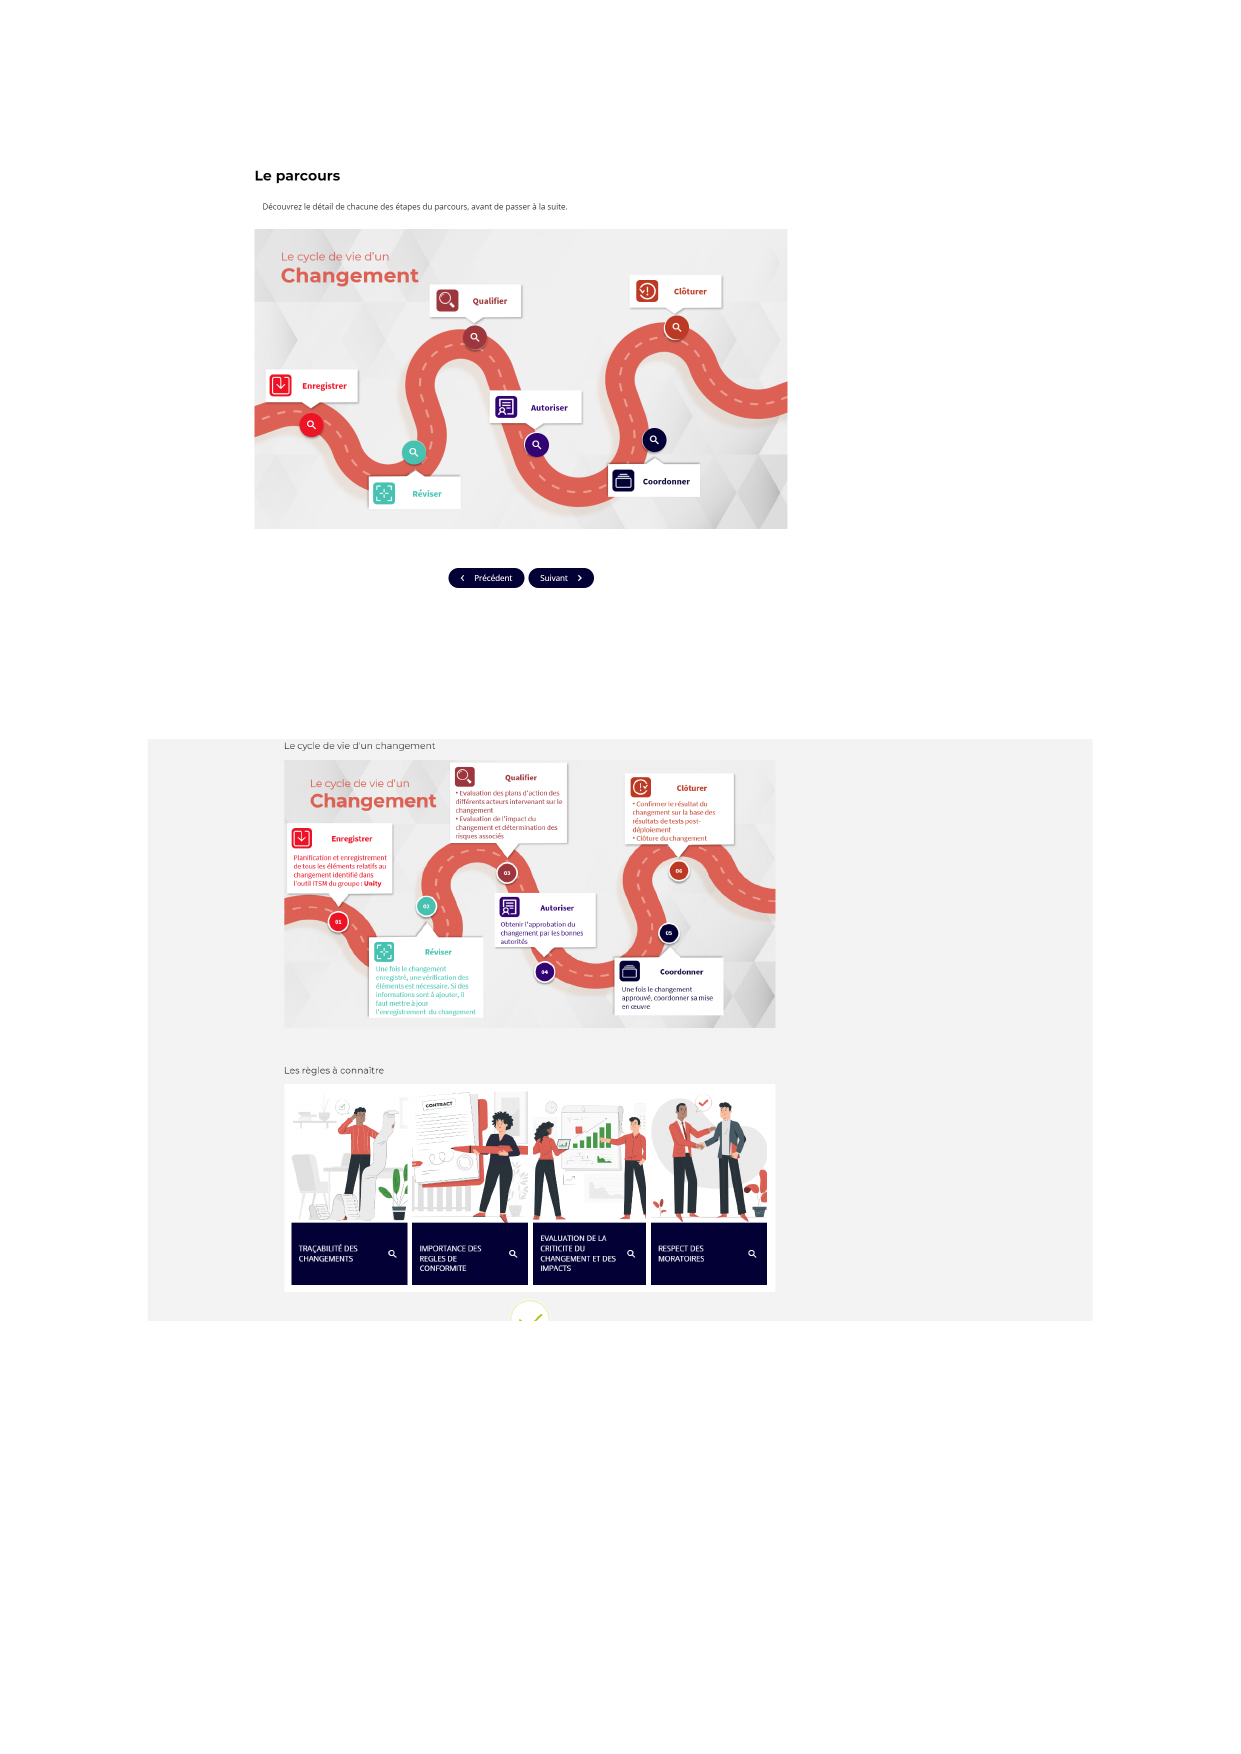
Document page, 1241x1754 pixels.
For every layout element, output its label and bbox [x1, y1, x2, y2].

picture [147, 147, 1093, 674]
picture [147, 739, 1093, 1321]
